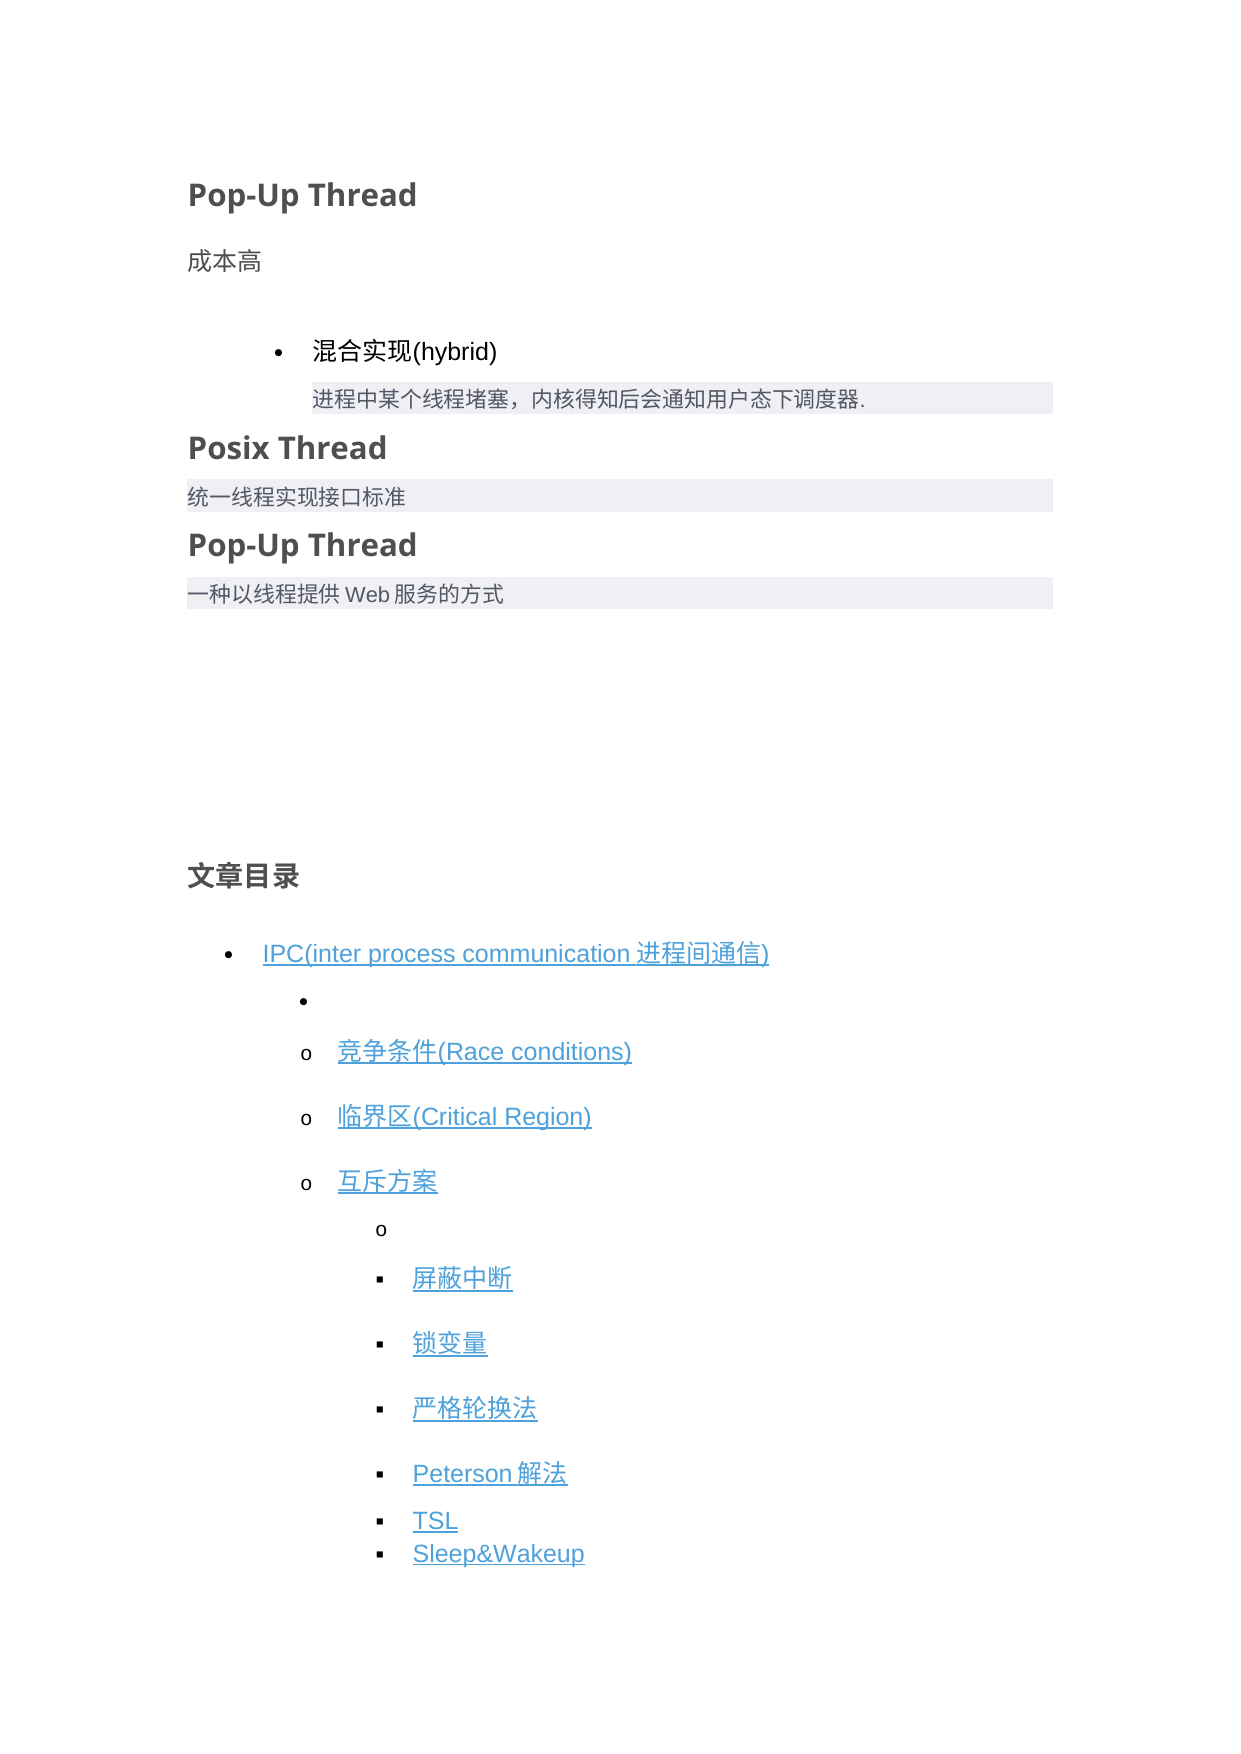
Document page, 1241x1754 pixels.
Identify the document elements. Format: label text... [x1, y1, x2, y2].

text Pop-Up Thread [187, 512, 1053, 577]
text 一种以线程提供Web服务的方式 [187, 577, 1053, 609]
list 临界区(Critical Region) [300, 1082, 1053, 1147]
list IPC(inter process communication进程间通信) [225, 919, 1053, 984]
list 严格轮换法 [375, 1374, 1053, 1439]
list 竞争条件(Race conditions) [300, 1017, 1053, 1082]
text 统一线程实现接口标准 [187, 479, 1053, 512]
list TSL [375, 1504, 1053, 1537]
list 屏蔽中断 [375, 1244, 1053, 1309]
text 成本高 [187, 227, 1053, 292]
text 文章目录 [187, 842, 1053, 907]
list 互斥方案 [300, 1147, 1053, 1212]
text Pop-Up Thread [187, 162, 1053, 227]
list Peterson解法 [375, 1439, 1053, 1504]
list 混合实现(hybrid) [275, 317, 1053, 382]
list Sleep&Wakeup [375, 1537, 1053, 1569]
text 进程中某个线程堵塞，内核得知后会通知用户态下调度器. [312, 382, 1053, 414]
list 锁变量 [375, 1309, 1053, 1374]
text Posix Thread [187, 414, 1053, 479]
